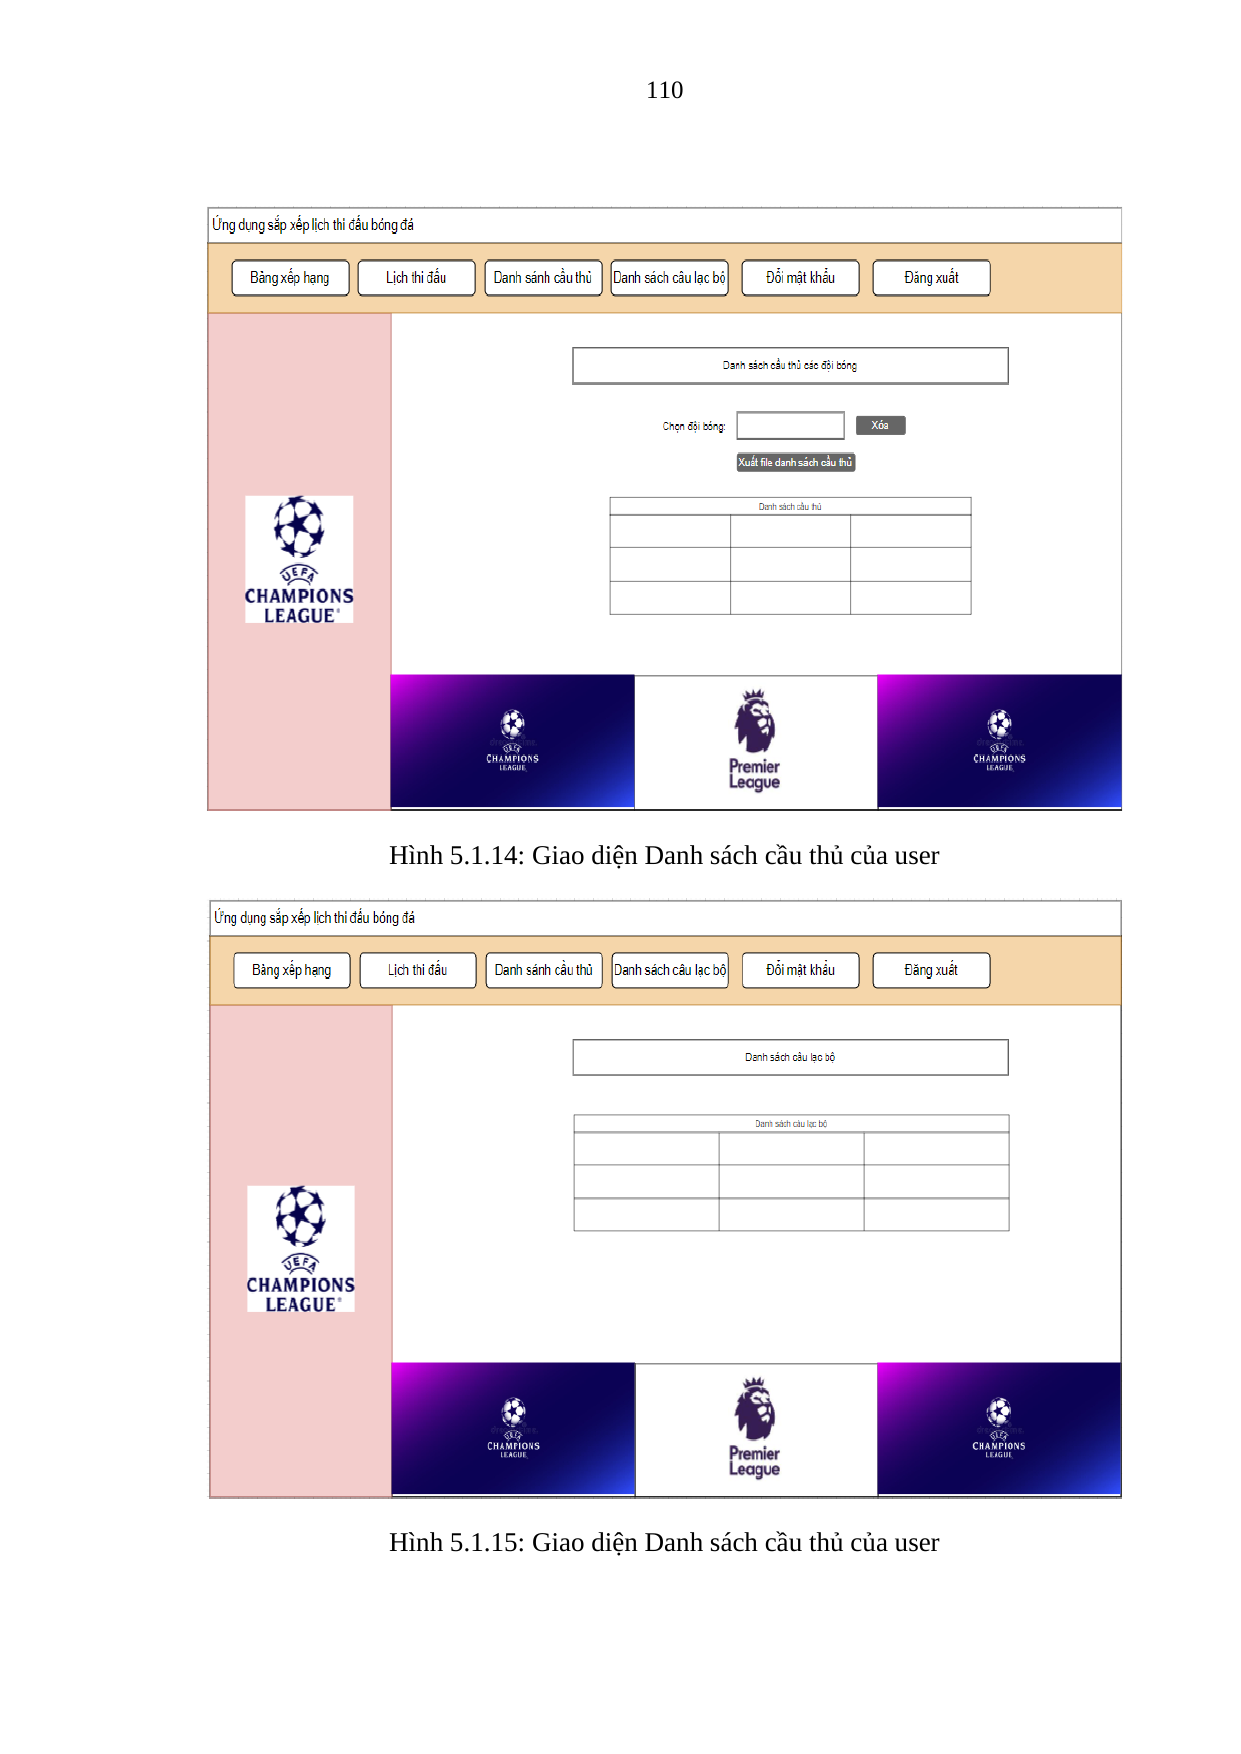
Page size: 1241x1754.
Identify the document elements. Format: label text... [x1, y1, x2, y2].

picture [206, 898, 1123, 1499]
text Hình 5.1.14: Giao diện Danh sách cầu thủ của user [207, 839, 1122, 870]
picture [206, 206, 1123, 811]
text Hình 5.1.15: Giao diện Danh sách cầu thủ của user [207, 1526, 1122, 1557]
